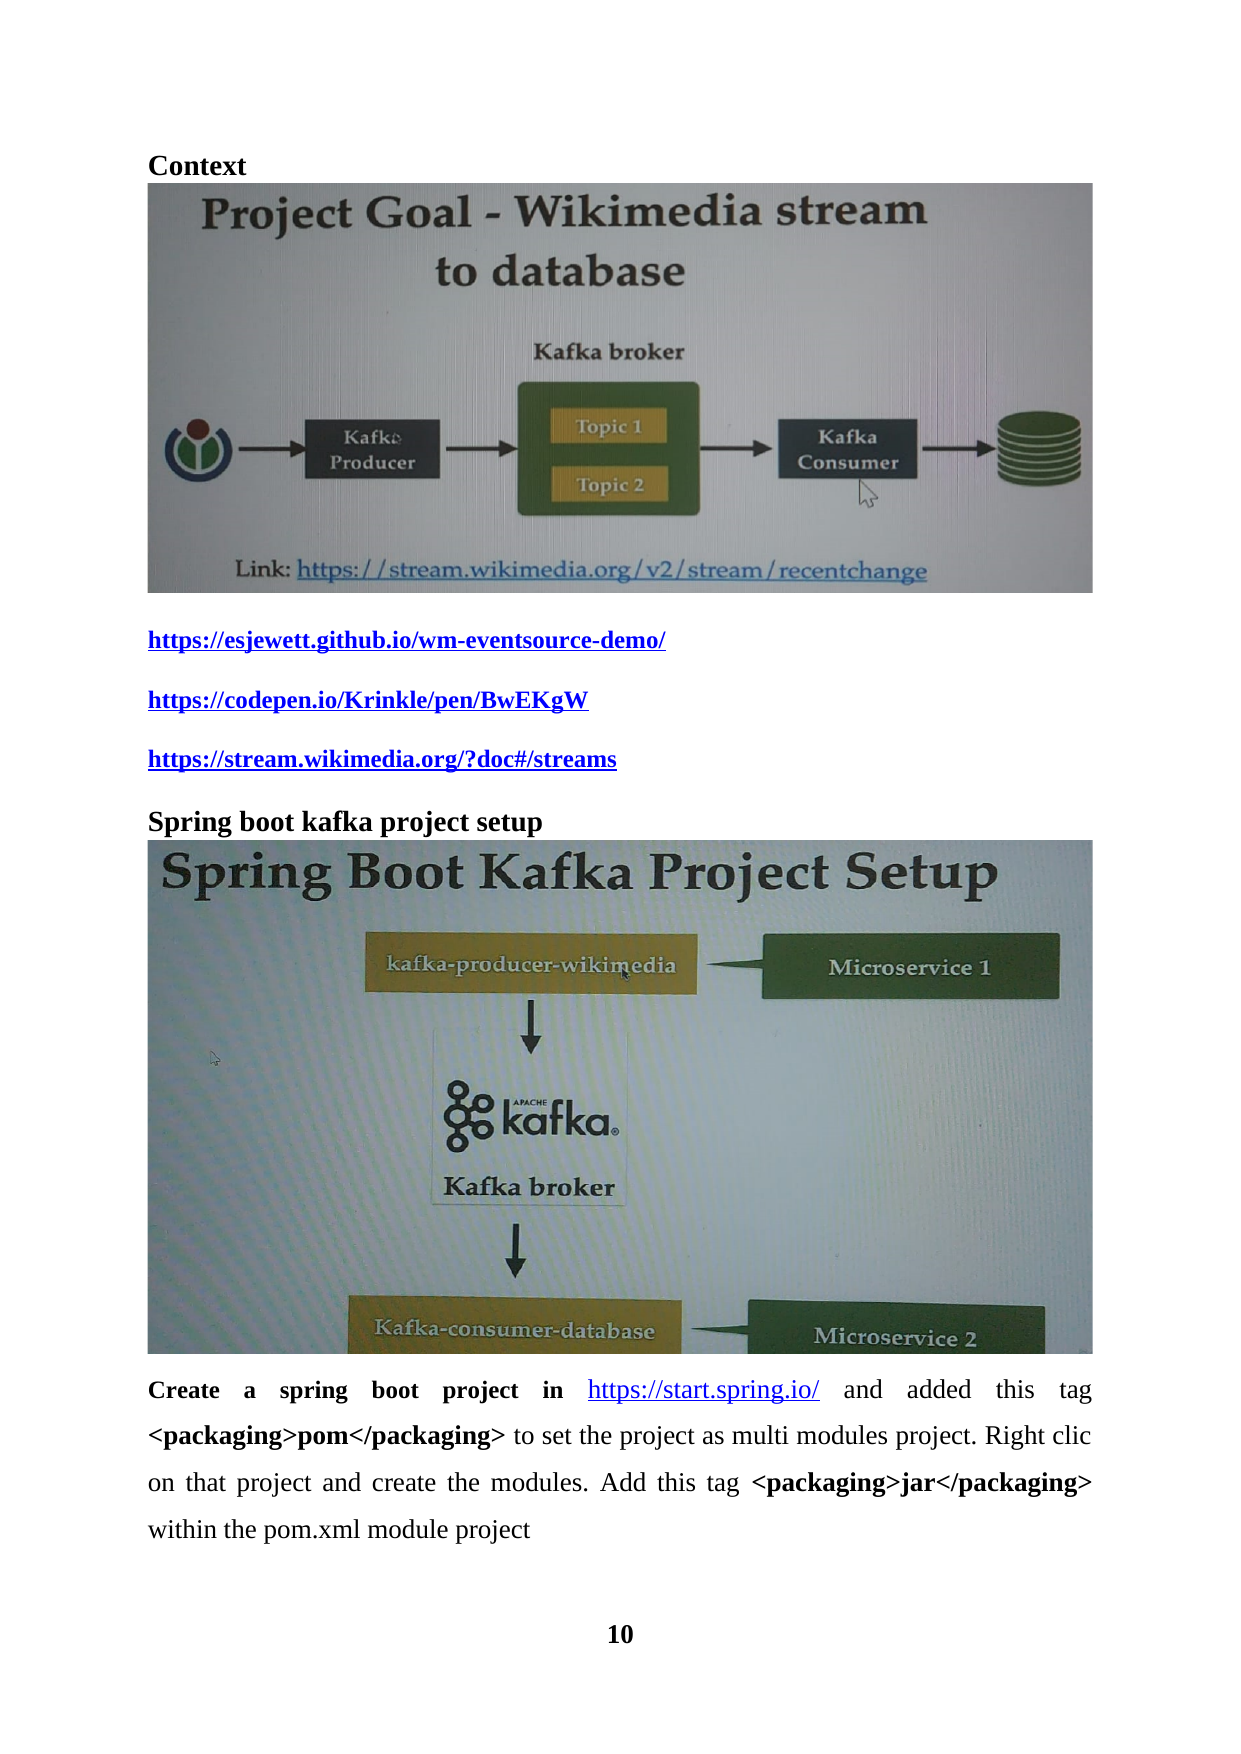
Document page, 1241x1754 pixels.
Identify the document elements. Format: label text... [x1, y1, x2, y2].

text Create a spring boot project in https://start.spring.io/ and added this tag <packaging>pom</packaging> to set the project as multi modules project. Right clic on that project and create the modules. Add this tag <packaging>jar</packaging> within the pom.xml module project [148, 1373, 1093, 1544]
text https://esjewett.github.io/wm-eventsource-demo/ [148, 625, 1093, 654]
text https://stream.wikimedia.org/?doc#/streams [148, 744, 1093, 773]
text https://codepen.io/Krinkle/pen/BwEKgW [148, 685, 1093, 713]
subtitle Context [148, 148, 1093, 181]
subtitle Spring boot kafka project setup [148, 804, 1093, 838]
picture [147, 183, 1093, 593]
picture [147, 840, 1093, 1354]
